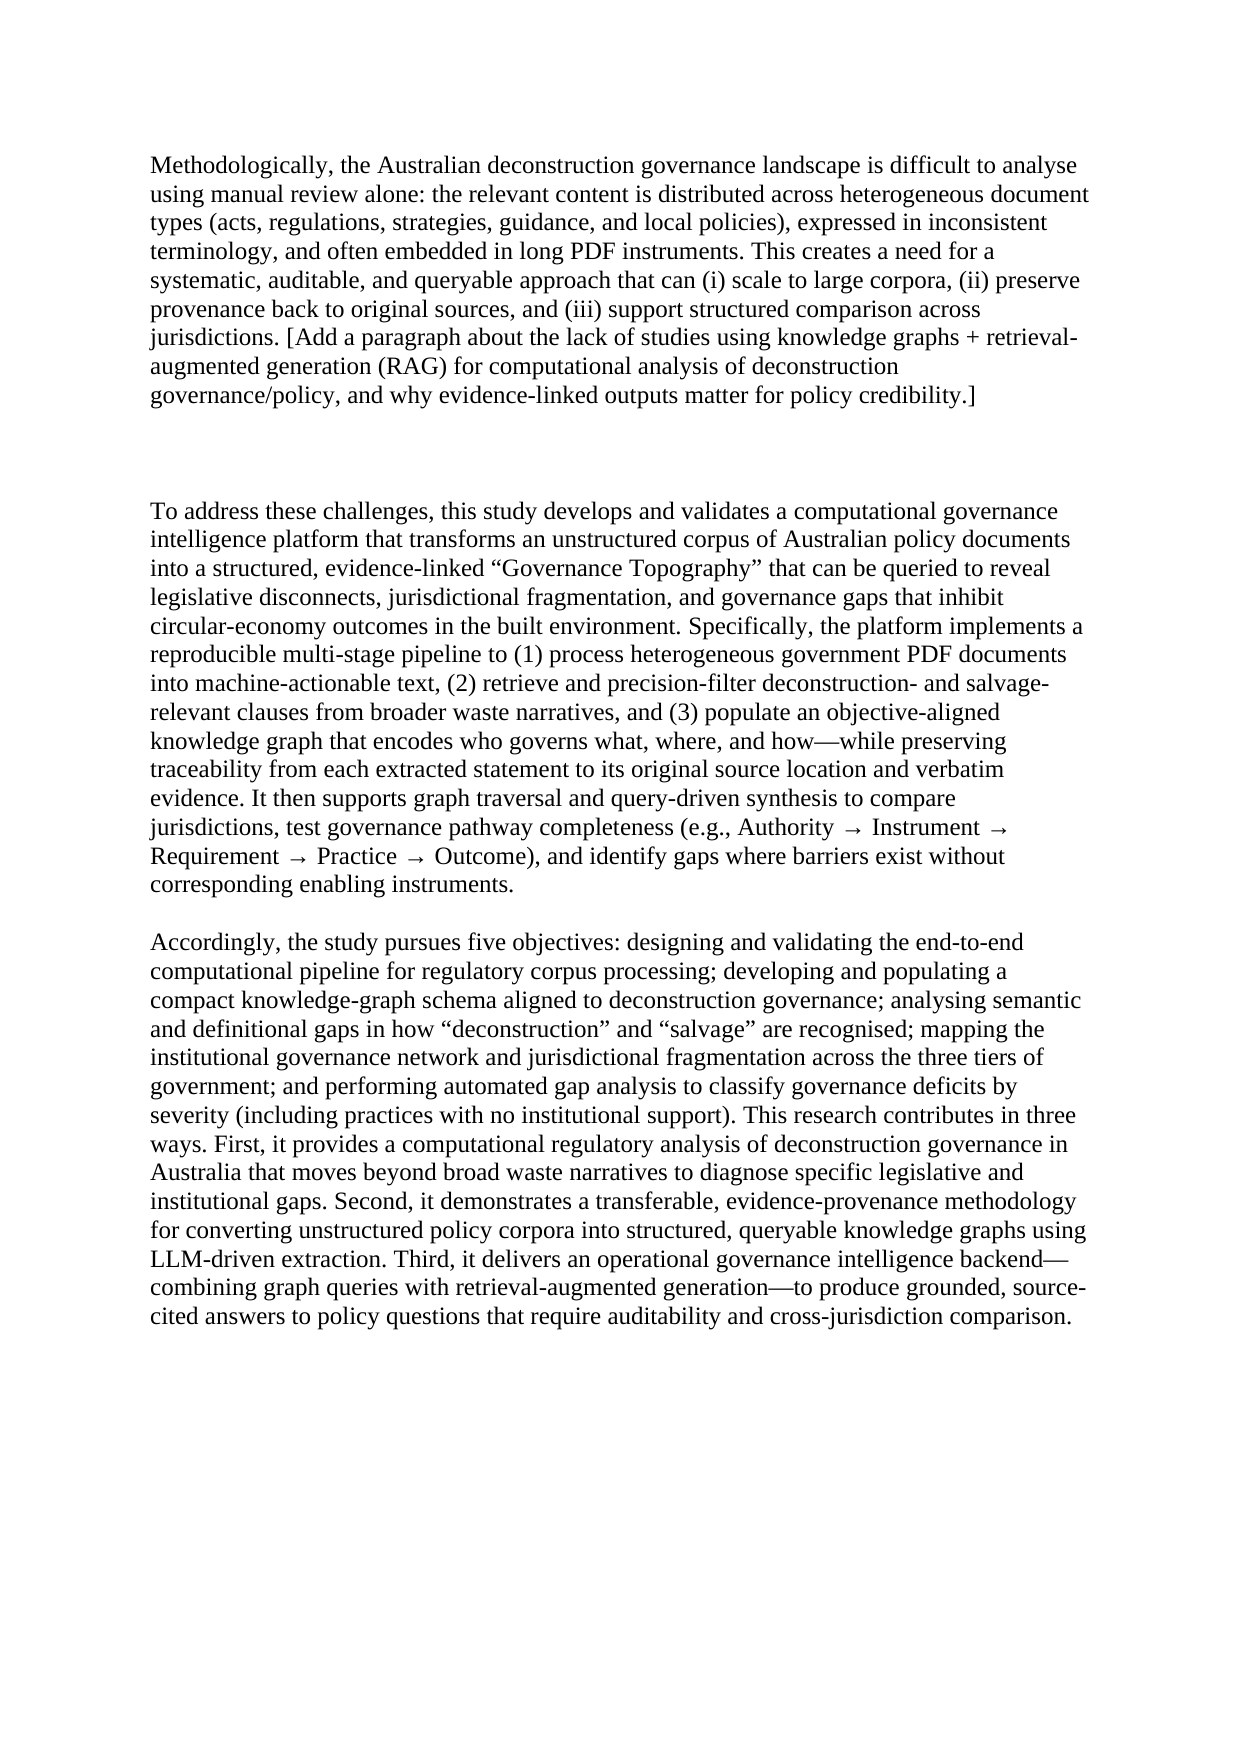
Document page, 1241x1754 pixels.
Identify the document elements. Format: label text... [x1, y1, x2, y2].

text Methodologically, the Australian deconstruction governance landscape is difficult to analyse using manual review alone: the relevant content is distributed across heterogeneous document types (acts, regulations, strategies, guidance, and local policies), expressed in inconsistent terminology, and often embedded in long PDF instruments. This creates a need for a systematic, auditable, and queryable approach that can (i) scale to large corpora, (ii) preserve provenance back to original sources, and (iii) support structured comparison across jurisdictions. [Add a paragraph about the lack of studies using knowledge graphs + retrieval-augmented generation (RAG) for computational analysis of deconstruction governance/policy, and why evidence-linked outputs matter for policy credibility.] [150, 150, 1090, 409]
text To address these challenges, this study develops and validates a computational governance intelligence platform that transforms an unstructured corpus of Australian policy documents into a structured, evidence-linked “Governance Topography” that can be queried to reveal legislative disconnects, jurisdictional fragmentation, and governance gaps that inhibit circular-economy outcomes in the built environment. Specifically, the platform implements a reproducible multi-stage pipeline to (1) process heterogeneous government PDF documents into machine-actionable text, (2) retrieve and precision-filter deconstruction- and salvage-relevant clauses from broader waste narratives, and (3) populate an objective-aligned knowledge graph that encodes who governs what, where, and how—while preserving traceability from each extracted statement to its original source location and verbatim evidence. It then supports graph traversal and query-driven synthesis to compare jurisdictions, test governance pathway completeness (e.g., Authority → Instrument → Requirement → Practice → Outcome), and identify gaps where barriers exist without corresponding enabling instruments. [150, 496, 1090, 898]
text Accordingly, the study pursues five objectives: designing and validating the end-to-end computational pipeline for regulatory corpus processing; developing and populating a compact knowledge-graph schema aligned to deconstruction governance; analysing semantic and definitional gaps in how “deconstruction” and “salvage” are recognised; mapping the institutional governance network and jurisdictional fragmentation across the three tiers of government; and performing automated gap analysis to classify governance deficits by severity (including practices with no institutional support). This research contributes in three ways. First, it provides a computational regulatory analysis of deconstruction governance in Australia that moves beyond broad waste narratives to diagnose specific legislative and institutional gaps. Second, it demonstrates a transferable, evidence-provenance methodology for converting unstructured policy corpora into structured, queryable knowledge graphs using LLM-driven extraction. Third, it delivers an operational governance intelligence backend—combining graph queries with retrieval-augmented generation—to produce grounded, source-cited answers to policy questions that require auditability and cross-jurisdiction comparison. [150, 927, 1090, 1330]
